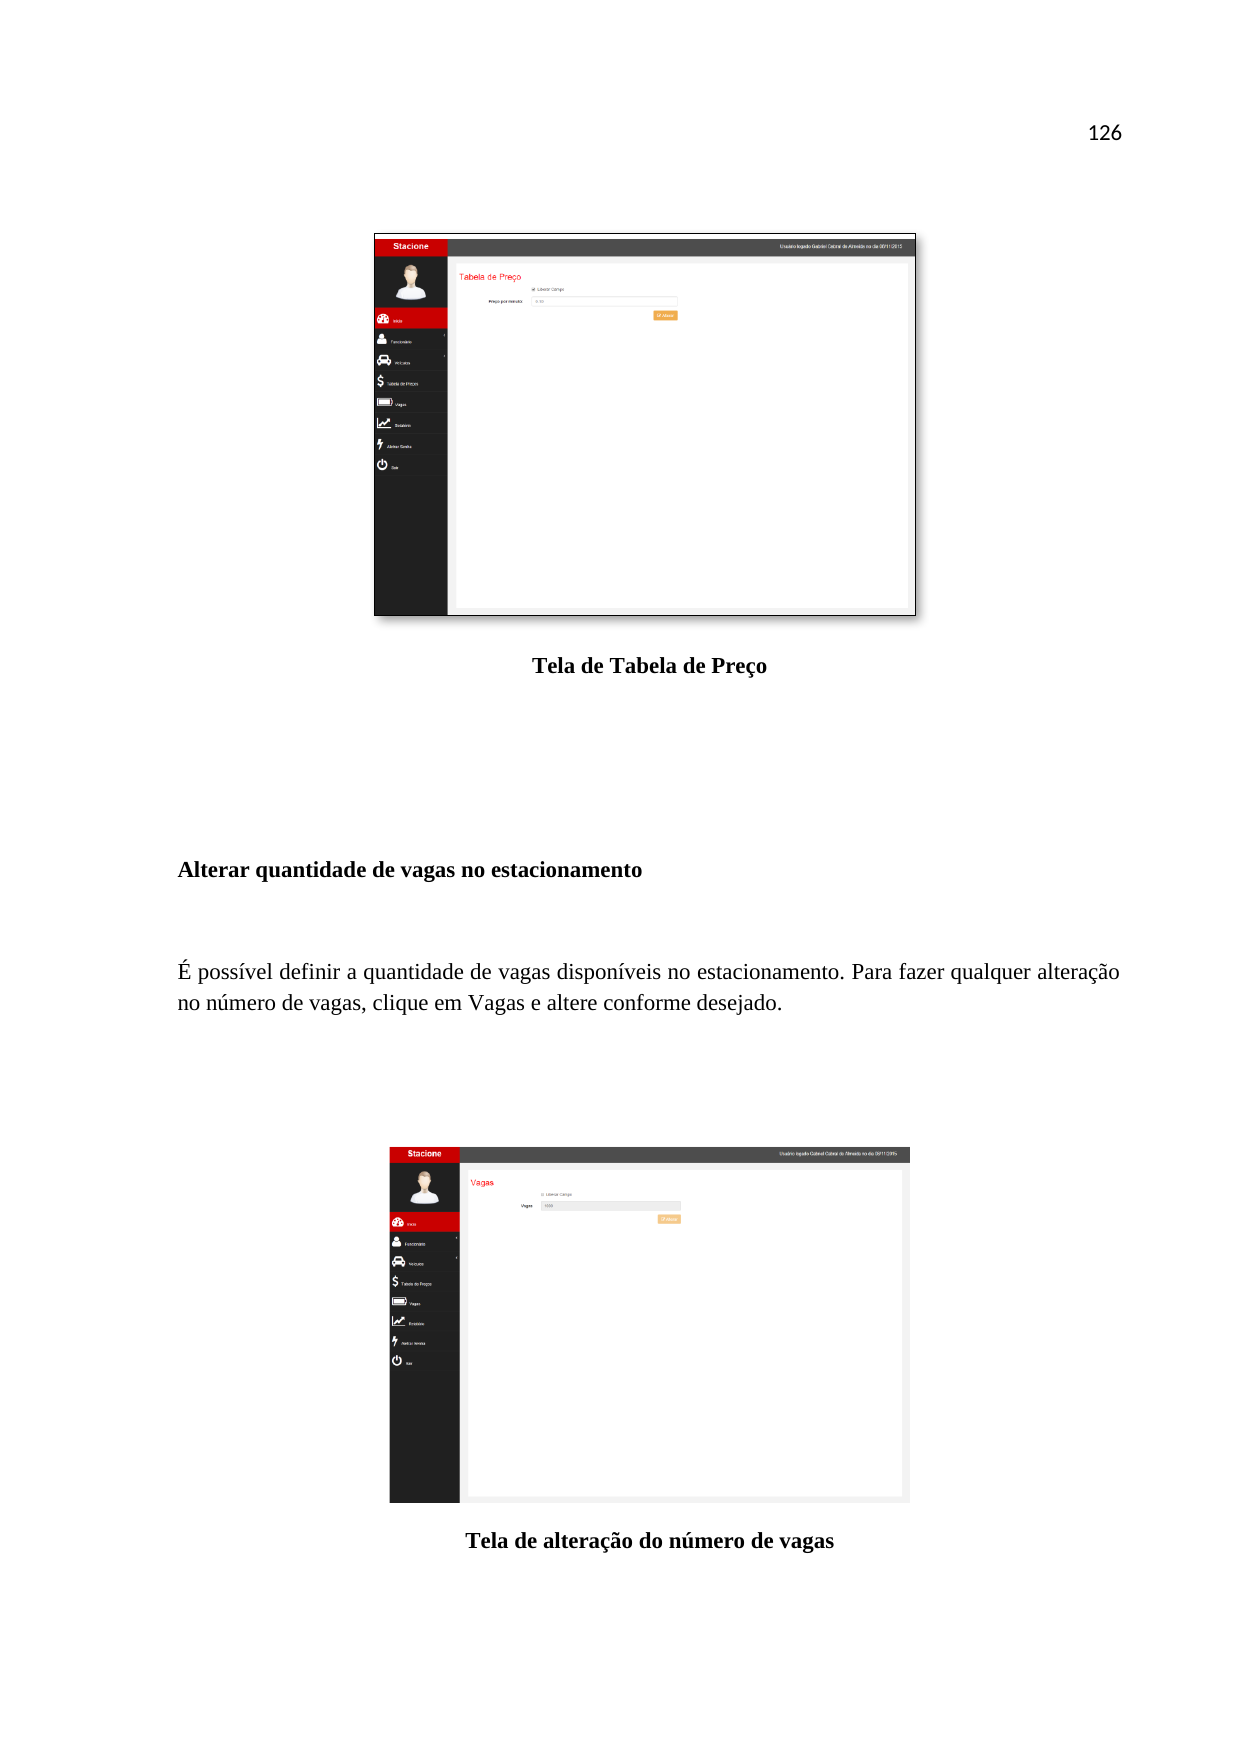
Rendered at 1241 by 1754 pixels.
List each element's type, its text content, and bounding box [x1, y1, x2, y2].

text Tela de alteração do número de vagas [177, 1528, 1122, 1554]
picture [375, 234, 915, 615]
text Tela de Tabela de Preço [177, 652, 1122, 678]
picture [389, 1141, 910, 1503]
text Alterar quantidade de vagas no estacionamento [177, 856, 1122, 883]
text É possível definir a quantidade de vagas disponíveis no estacionamento. Para fazer qualquer alteração no número de vagas, clique em Vagas e altere conforme desejado. [177, 958, 1122, 1015]
